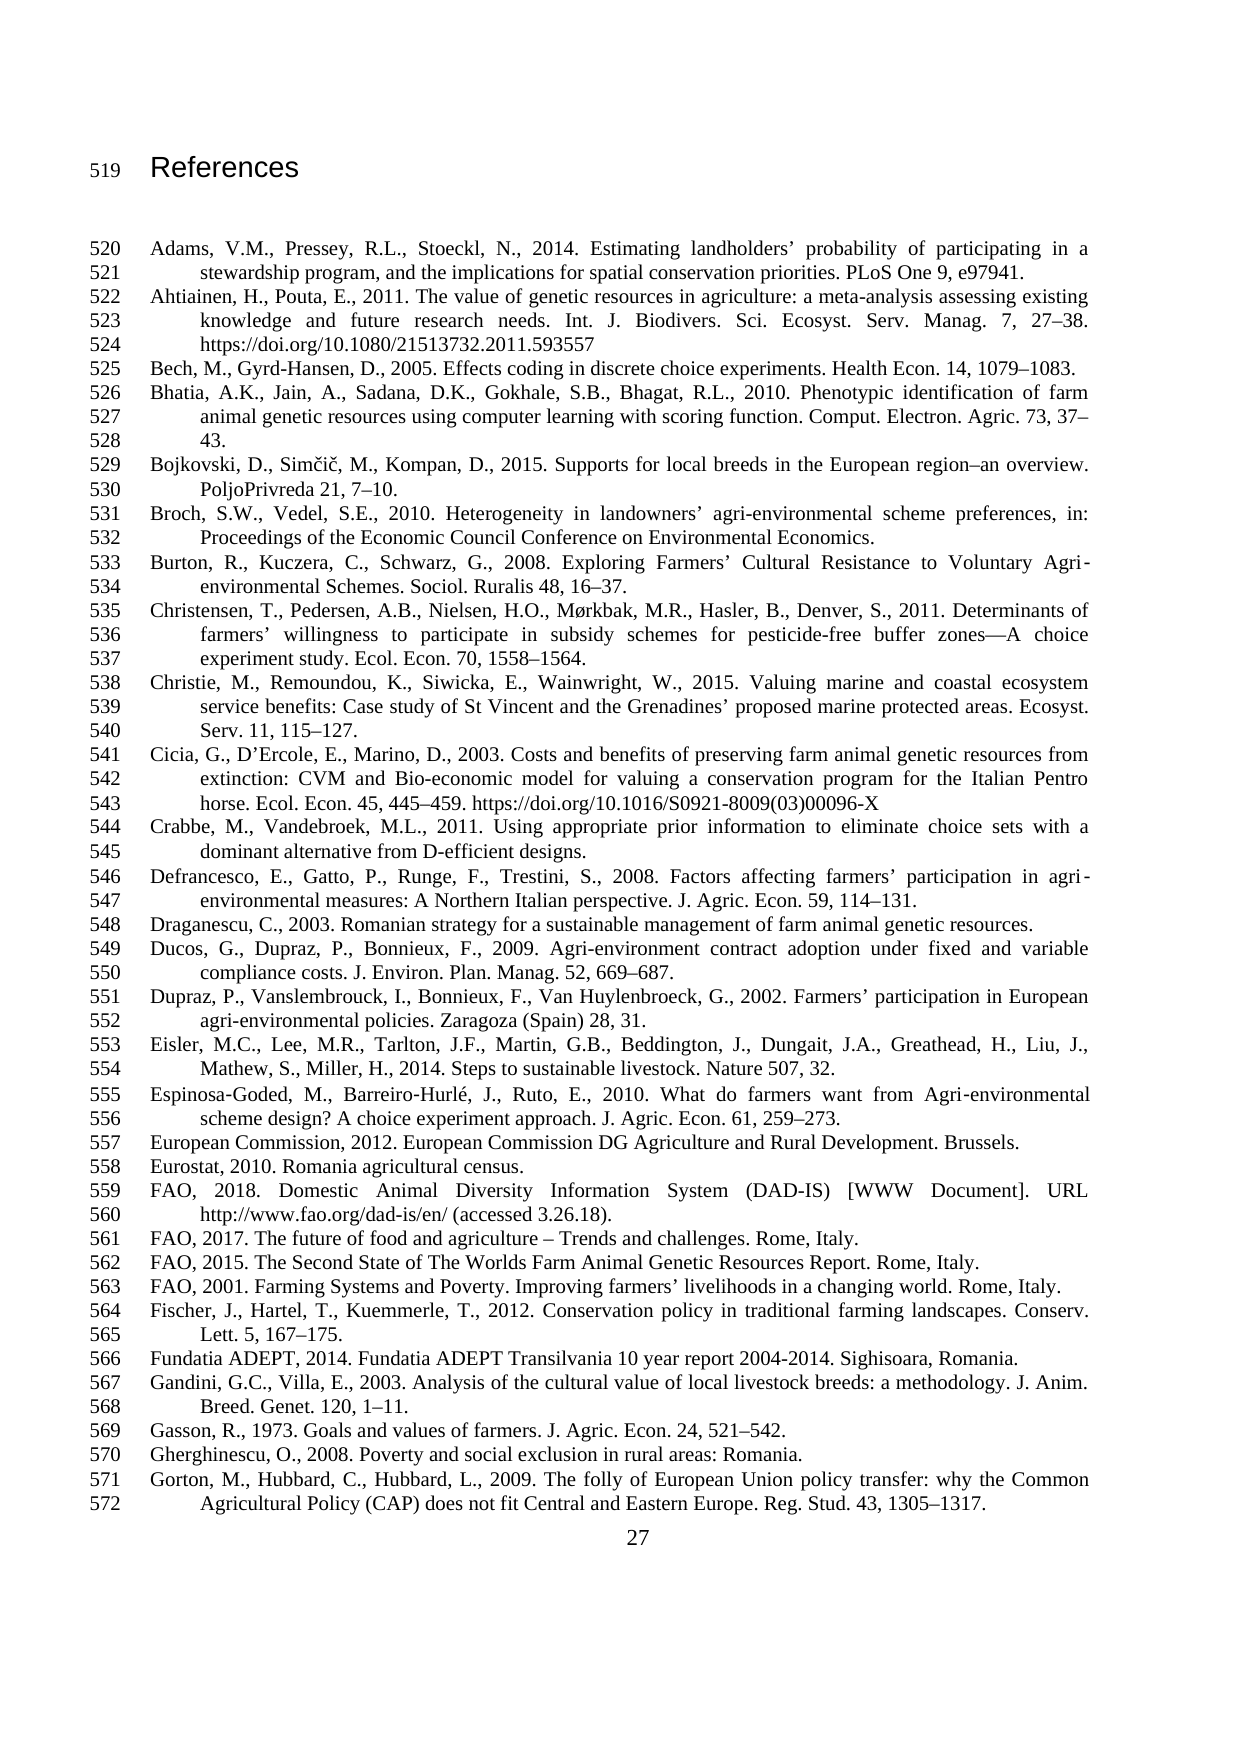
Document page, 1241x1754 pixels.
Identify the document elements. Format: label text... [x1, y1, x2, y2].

text Ahtiainen, H., Pouta, E., 2011. The value of genetic resources in agriculture: a meta-analysis assessing existing knowledge and future research needs. Int. J. Biodivers. Sci. Ecosyst. Serv. Manag. 7, 27–38. https://doi.org/10.1080/21513732.2011.593557 [150, 284, 1090, 356]
text Broch, S.W., Vedel, S.E., 2010. Heterogeneity in landowners’ agri-environmental scheme preferences, in: Proceedings of the Economic Council Conference on Environmental Economics. [150, 501, 1090, 549]
text Gasson, R., 1973. Goals and values of farmers. J. Agric. Econ. 24, 521–542. [150, 1418, 1090, 1442]
text FAO, 2001. Farming Systems and Poverty. Improving farmers’ livelihoods in a changing world. Rome, Italy. [150, 1274, 1090, 1298]
text Eisler, M.C., Lee, M.R., Tarlton, J.F., Martin, G.B., Beddington, J., Dungait, J.A., Greathead, H., Liu, J., Mathew, S., Miller, H., 2014. Steps to sustainable livestock. Nature 507, 32. [150, 1032, 1090, 1080]
text Christie, M., Remoundou, K., Siwicka, E., Wainwright, W., 2015. Valuing marine and coastal ecosystem service benefits: Case study of St Vincent and the Grenadines’ proposed marine protected areas. Ecosyst. Serv. 11, 115–127. [150, 670, 1090, 742]
text Draganescu, C., 2003. Romanian strategy for a sustainable management of farm animal genetic resources. [150, 912, 1090, 936]
text Ducos, G., Dupraz, P., Bonnieux, F., 2009. Agri-environment contract adoption under fixed and variable compliance costs. J. Environ. Plan. Manag. 52, 669–687. [150, 936, 1090, 984]
text Eurostat, 2010. Romania agricultural census. [150, 1154, 1090, 1178]
text Adams, V.M., Pressey, R.L., Stoeckl, N., 2014. Estimating landholders’ probability of participating in a stewardship program, and the implications for spatial conservation priorities. PLoS One 9, e97941. [150, 236, 1090, 284]
text Dupraz, P., Vanslembrouck, I., Bonnieux, F., Van Huylenbroeck, G., 2002. Farmers’ participation in European agri-environmental policies. Zaragoza (Spain) 28, 31. [150, 984, 1090, 1032]
text Fischer, J., Hartel, T., Kuemmerle, T., 2012. Conservation policy in traditional farming landscapes. Conserv. Lett. 5, 167–175. [150, 1298, 1090, 1346]
text Burton, R., Kuczera, C., Schwarz, G., 2008. Exploring Farmers’ Cultural Resistance to Voluntary Agri‐environmental Schemes. Sociol. Ruralis 48, 16–37. [150, 549, 1090, 598]
text Bech, M., Gyrd‐Hansen, D., 2005. Effects coding in discrete choice experiments. Health Econ. 14, 1079–1083. [150, 356, 1090, 380]
text Bojkovski, D., Simčič, M., Kompan, D., 2015. Supports for local breeds in the European region–an overview. PoljoPrivreda 21, 7–10. [150, 452, 1090, 501]
text Fundatia ADEPT, 2014. Fundatia ADEPT Transilvania 10 year report 2004-2014. Sighisoara, Romania. [150, 1346, 1090, 1370]
text FAO, 2015. The Second State of The Worlds Farm Animal Genetic Resources Report. Rome, Italy. [150, 1250, 1090, 1274]
text Gandini, G.C., Villa, E., 2003. Analysis of the cultural value of local livestock breeds: a methodology. J. Anim. Breed. Genet. 120, 1–11. [150, 1370, 1090, 1418]
text Bhatia, A.K., Jain, A., Sadana, D.K., Gokhale, S.B., Bhagat, R.L., 2010. Phenotypic identification of farm animal genetic resources using computer learning with scoring function. Comput. Electron. Agric. 73, 37–43. [150, 380, 1090, 452]
text Cicia, G., D’Ercole, E., Marino, D., 2003. Costs and benefits of preserving farm animal genetic resources from extinction: CVM and Bio-economic model for valuing a conservation program for the Italian Pentro horse. Ecol. Econ. 45, 445–459. https://doi.org/10.1016/S0921-8009(03)00096-X [150, 742, 1090, 814]
text Gherghinescu, O., 2008. Poverty and social exclusion in rural areas: Romania. [150, 1442, 1090, 1466]
text Defrancesco, E., Gatto, P., Runge, F., Trestini, S., 2008. Factors affecting farmers’ participation in agri‐environmental measures: A Northern Italian perspective. J. Agric. Econ. 59, 114–131. [150, 863, 1090, 912]
text Christensen, T., Pedersen, A.B., Nielsen, H.O., Mørkbak, M.R., Hasler, B., Denver, S., 2011. Determinants of farmers’ willingness to participate in subsidy schemes for pesticide-free buffer zones—A choice experiment study. Ecol. Econ. 70, 1558–1564. [150, 598, 1090, 670]
text FAO, 2017. The future of food and agriculture – Trends and challenges. Rome, Italy. [150, 1226, 1090, 1250]
text European Commission, 2012. European Commission DG Agriculture and Rural Development. Brussels. [150, 1129, 1090, 1154]
text Gorton, M., Hubbard, C., Hubbard, L., 2009. The folly of European Union policy transfer: why the Common Agricultural Policy (CAP) does not fit Central and Eastern Europe. Reg. Stud. 43, 1305–1317. [150, 1466, 1090, 1514]
text Espinosa‐Goded, M., Barreiro‐Hurlé, J., Ruto, E., 2010. What do farmers want from Agri‐environmental scheme design? A choice experiment approach. J. Agric. Econ. 61, 259–273. [150, 1080, 1090, 1129]
subtitle References [150, 150, 1090, 183]
text Crabbe, M., Vandebroek, M.L., 2011. Using appropriate prior information to eliminate choice sets with a dominant alternative from D-efficient designs. [150, 814, 1090, 863]
text FAO, 2018. Domestic Animal Diversity Information System (DAD-IS) [WWW Document]. URL http://www.fao.org/dad-is/en/ (accessed 3.26.18). [150, 1178, 1090, 1226]
